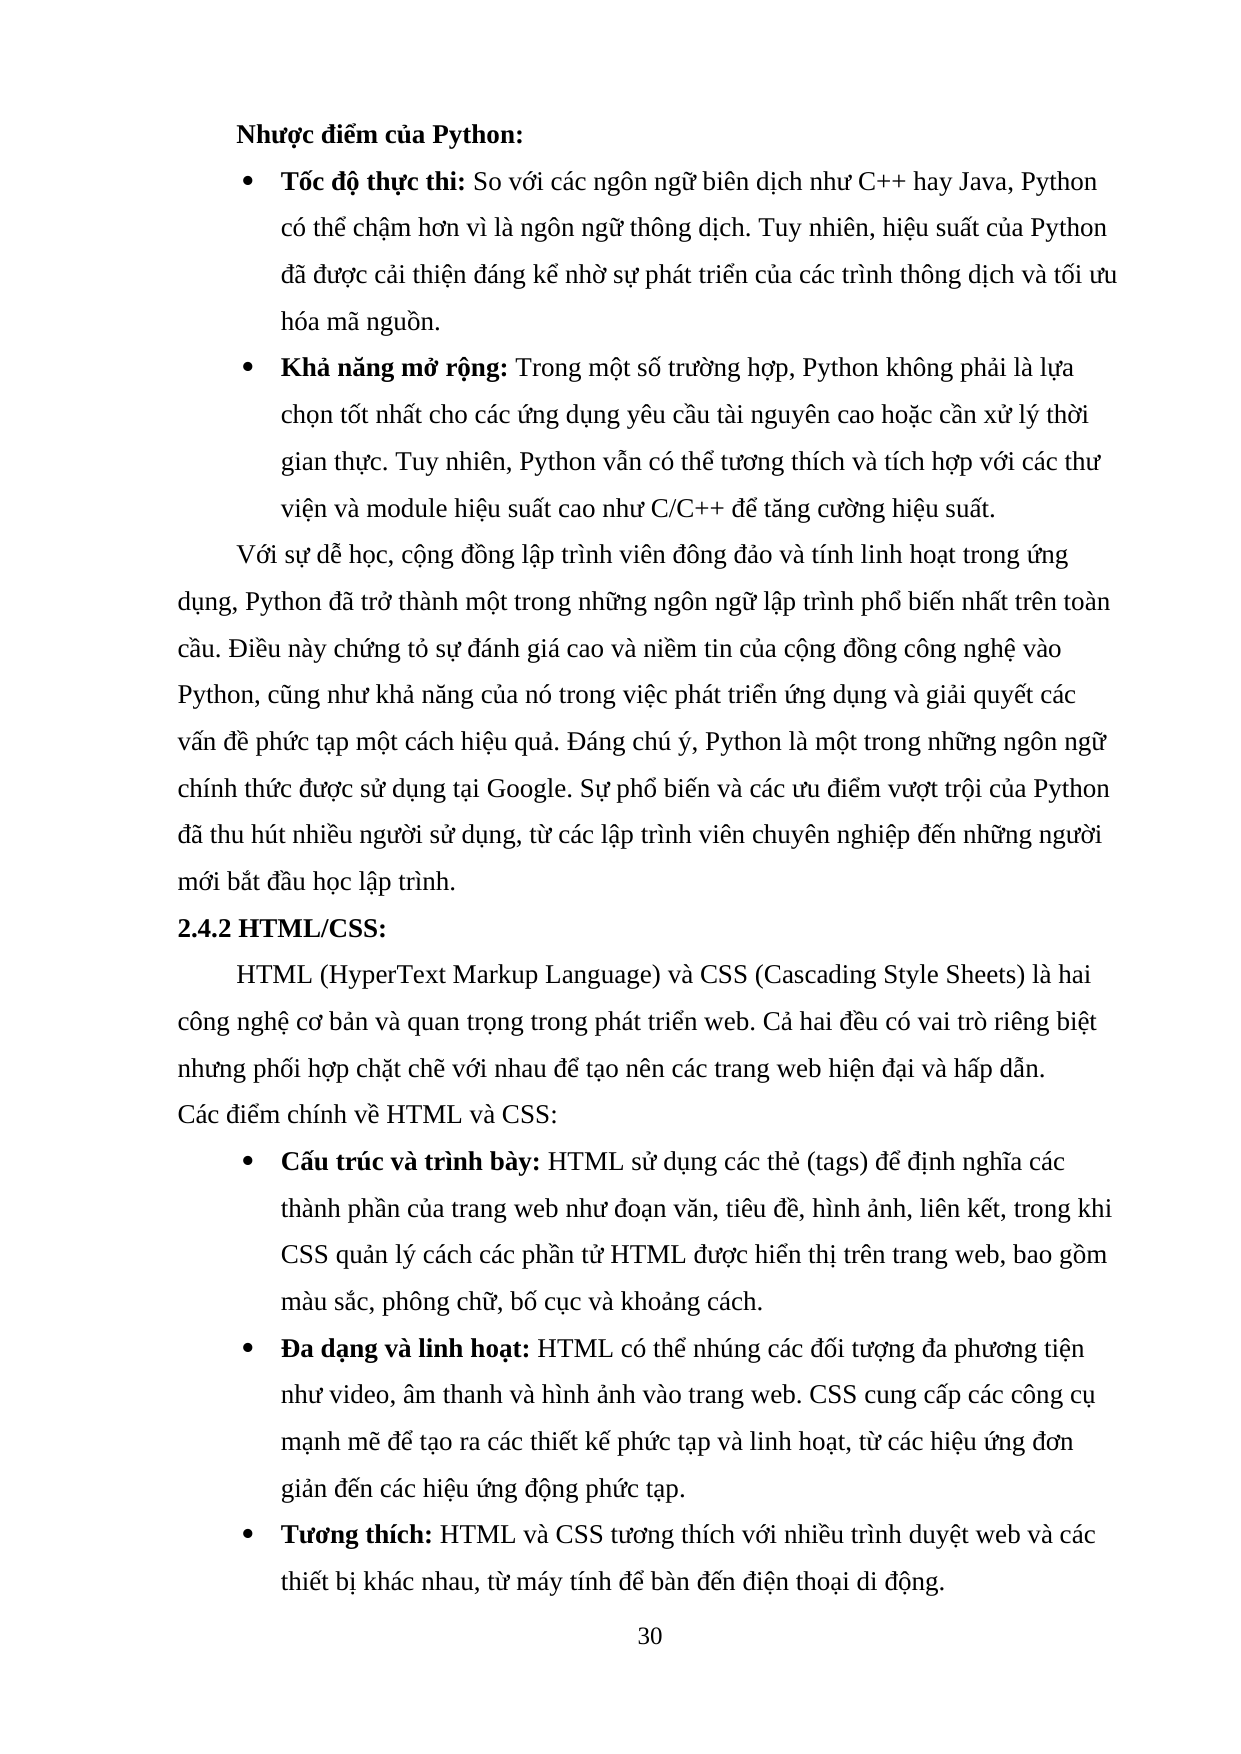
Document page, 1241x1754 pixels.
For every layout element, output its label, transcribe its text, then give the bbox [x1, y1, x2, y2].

list Đa dạng và linh hoạt: HTML có thể nhúng các đối tượng đa phương tiện như video, âm thanh và hình ảnh vào trang web. CSS cung cấp các công cụ mạnh mẽ để tạo ra các thiết kế phức tạp và linh hoạt, từ các hiệu ứng đơn giản đến các hiệu ứng động phức tạp. [243, 1332, 1122, 1503]
text 2.4.2 HTML/CSS: [177, 912, 1122, 943]
text HTML (HyperText Markup Language) và CSS (Cascading Style Sheets) là hai công nghệ cơ bản và quan trọng trong phát triển web. Cả hai đều có vai trò riêng biệt nhưng phối hợp chặt chẽ với nhau để tạo nên các trang web hiện đại và hấp dẫn. [177, 958, 1122, 1083]
list Tương thích: HTML và CSS tương thích với nhiều trình duyệt web và các thiết bị khác nhau, từ máy tính để bàn đến điện thoại di động. [243, 1518, 1122, 1596]
list Cấu trúc và trình bày: HTML sử dụng các thẻ (tags) để định nghĩa các thành phần của trang web như đoạn văn, tiêu đề, hình ảnh, liên kết, trong khi CSS quản lý cách các phần tử HTML được hiển thị trên trang web, bao gồm màu sắc, phông chữ, bố cục và khoảng cách. [243, 1145, 1122, 1316]
list Tốc độ thực thi: So với các ngôn ngữ biên dịch như C++ hay Java, Python có thể chậm hơn vì là ngôn ngữ thông dịch. Tuy nhiên, hiệu suất của Python đã được cải thiện đáng kể nhờ sự phát triển của các trình thông dịch và tối ưu hóa mã nguồn. [243, 165, 1122, 336]
text Nhược điểm của Python: [177, 118, 1122, 149]
list Khả năng mở rộng: Trong một số trường hợp, Python không phải là lựa chọn tốt nhất cho các ứng dụng yêu cầu tài nguyên cao hoặc cần xử lý thời gian thực. Tuy nhiên, Python vẫn có thể tương thích và tích hợp với các thư viện và module hiệu suất cao như C/C++ để tăng cường hiệu suất. [243, 352, 1122, 523]
text Với sự dễ học, cộng đồng lập trình viên đông đảo và tính linh hoạt trong ứng dụng, Python đã trở thành một trong những ngôn ngữ lập trình phổ biến nhất trên toàn cầu. Điều này chứng tỏ sự đánh giá cao và niềm tin của cộng đồng công nghệ vào Python, cũng như khả năng của nó trong việc phát triển ứng dụng và giải quyết các vấn đề phức tạp một cách hiệu quả. Đáng chú ý, Python là một trong những ngôn ngữ chính thức được sử dụng tại Google. Sự phổ biến và các ưu điểm vượt trội của Python đã thu hút nhiều người sử dụng, từ các lập trình viên chuyên nghiệp đến những người mới bắt đầu học lập trình. [177, 538, 1122, 896]
text Các điểm chính về HTML và CSS: [177, 1098, 1122, 1129]
